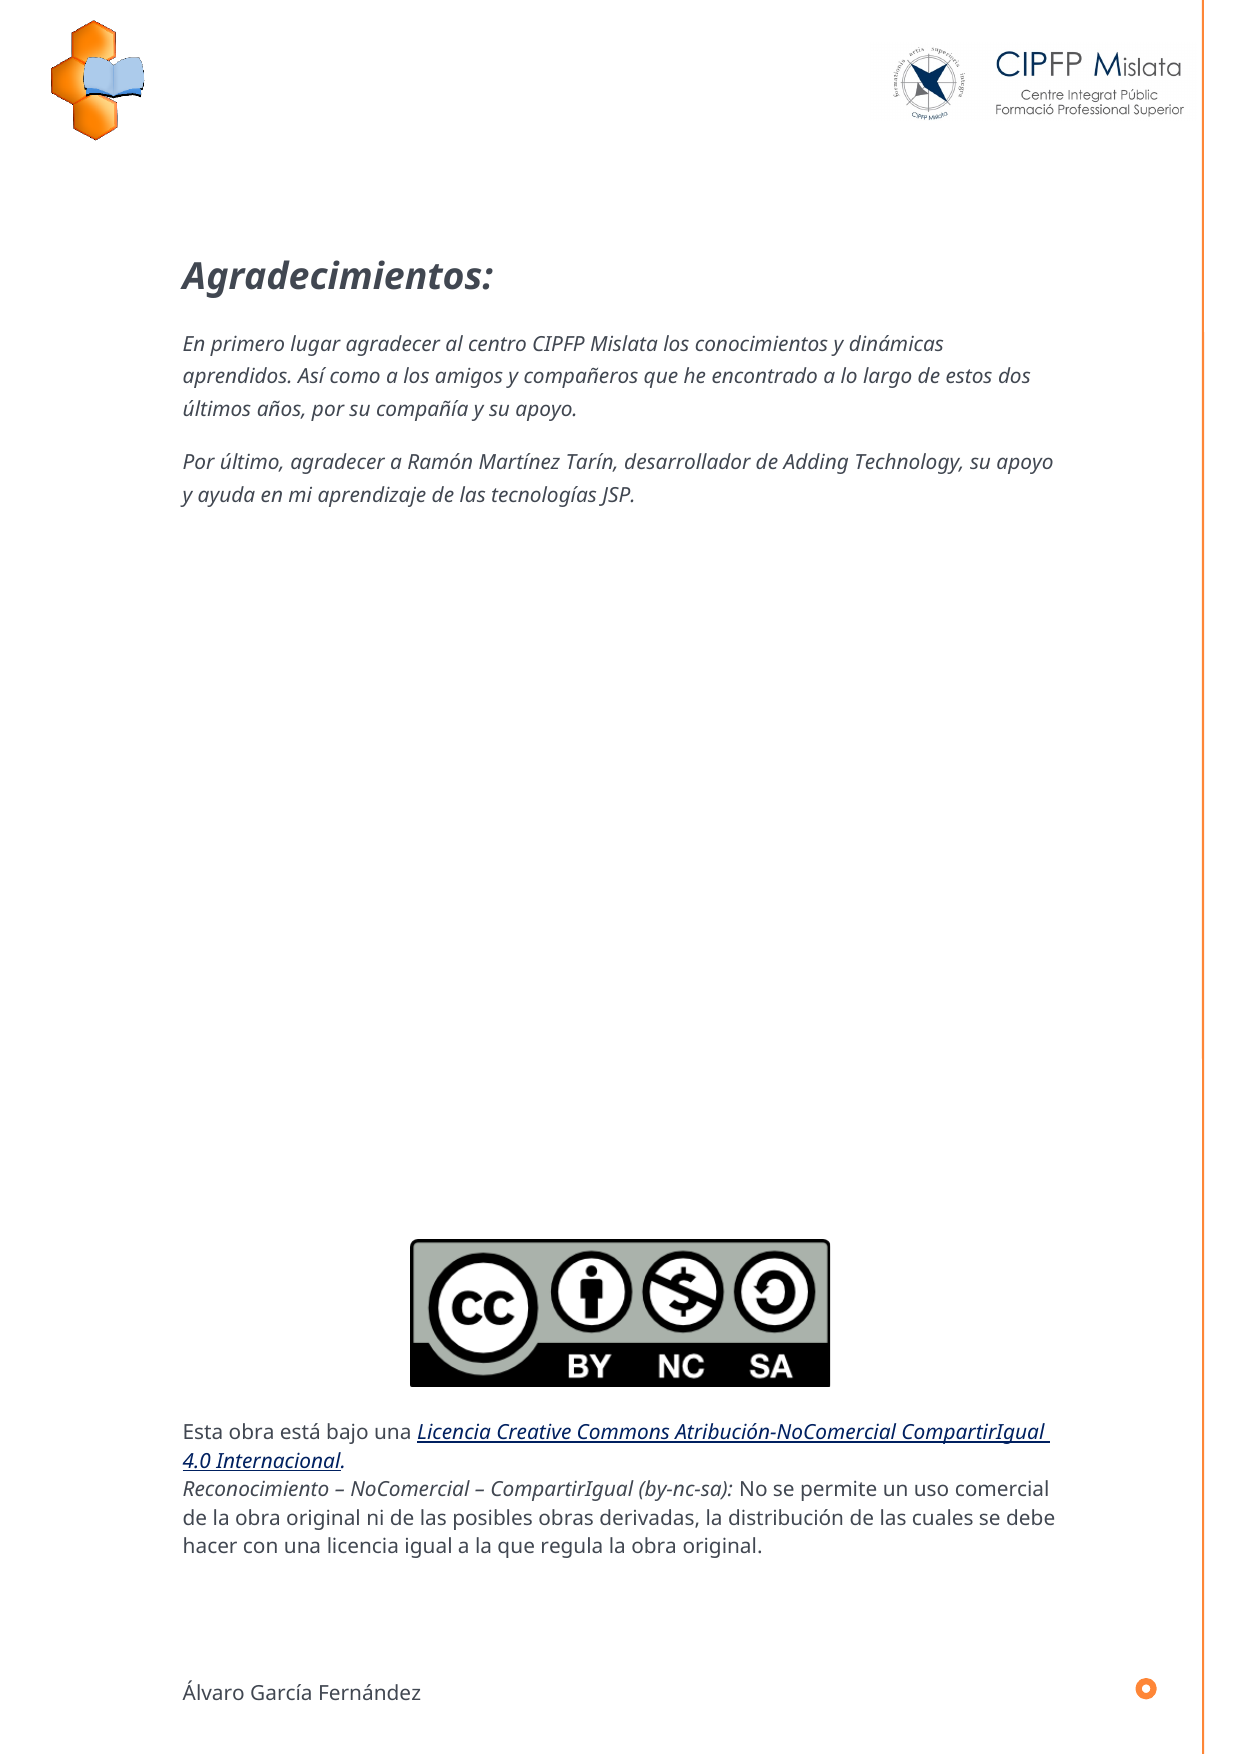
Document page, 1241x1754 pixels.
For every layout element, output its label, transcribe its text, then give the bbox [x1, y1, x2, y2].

text En primero lugar agradecer al centro CIPFP Mislata los conocimientos y dinámicas aprendidos. Así como a los amigos y compañeros que he encontrado a lo largo de estos dos últimos años, por su compañía y su apoyo. [182, 329, 1058, 422]
text Agradecimientos: [182, 249, 1058, 300]
text Esta obra está bajo una Licencia Creative Commons Atribución-NoComercial CompartirIgual 4.0 Internacional. [182, 1417, 1058, 1474]
text Reconocimiento – NoComercial – CompartirIgual (by-nc-sa): No se permite un uso comercial de la obra original ni de las posibles obras derivadas, la distribución de las cuales se debe hacer con una licencia igual a la que regula la obra original. [182, 1474, 1058, 1559]
picture [410, 1239, 831, 1387]
picture [41, 18, 164, 141]
text Por último, agradecer a Ramón Martínez Tarín, desarrollador de Adding Technology, su apoyo y ayuda en mi aprendizaje de las tecnologías JSP. [182, 447, 1058, 508]
